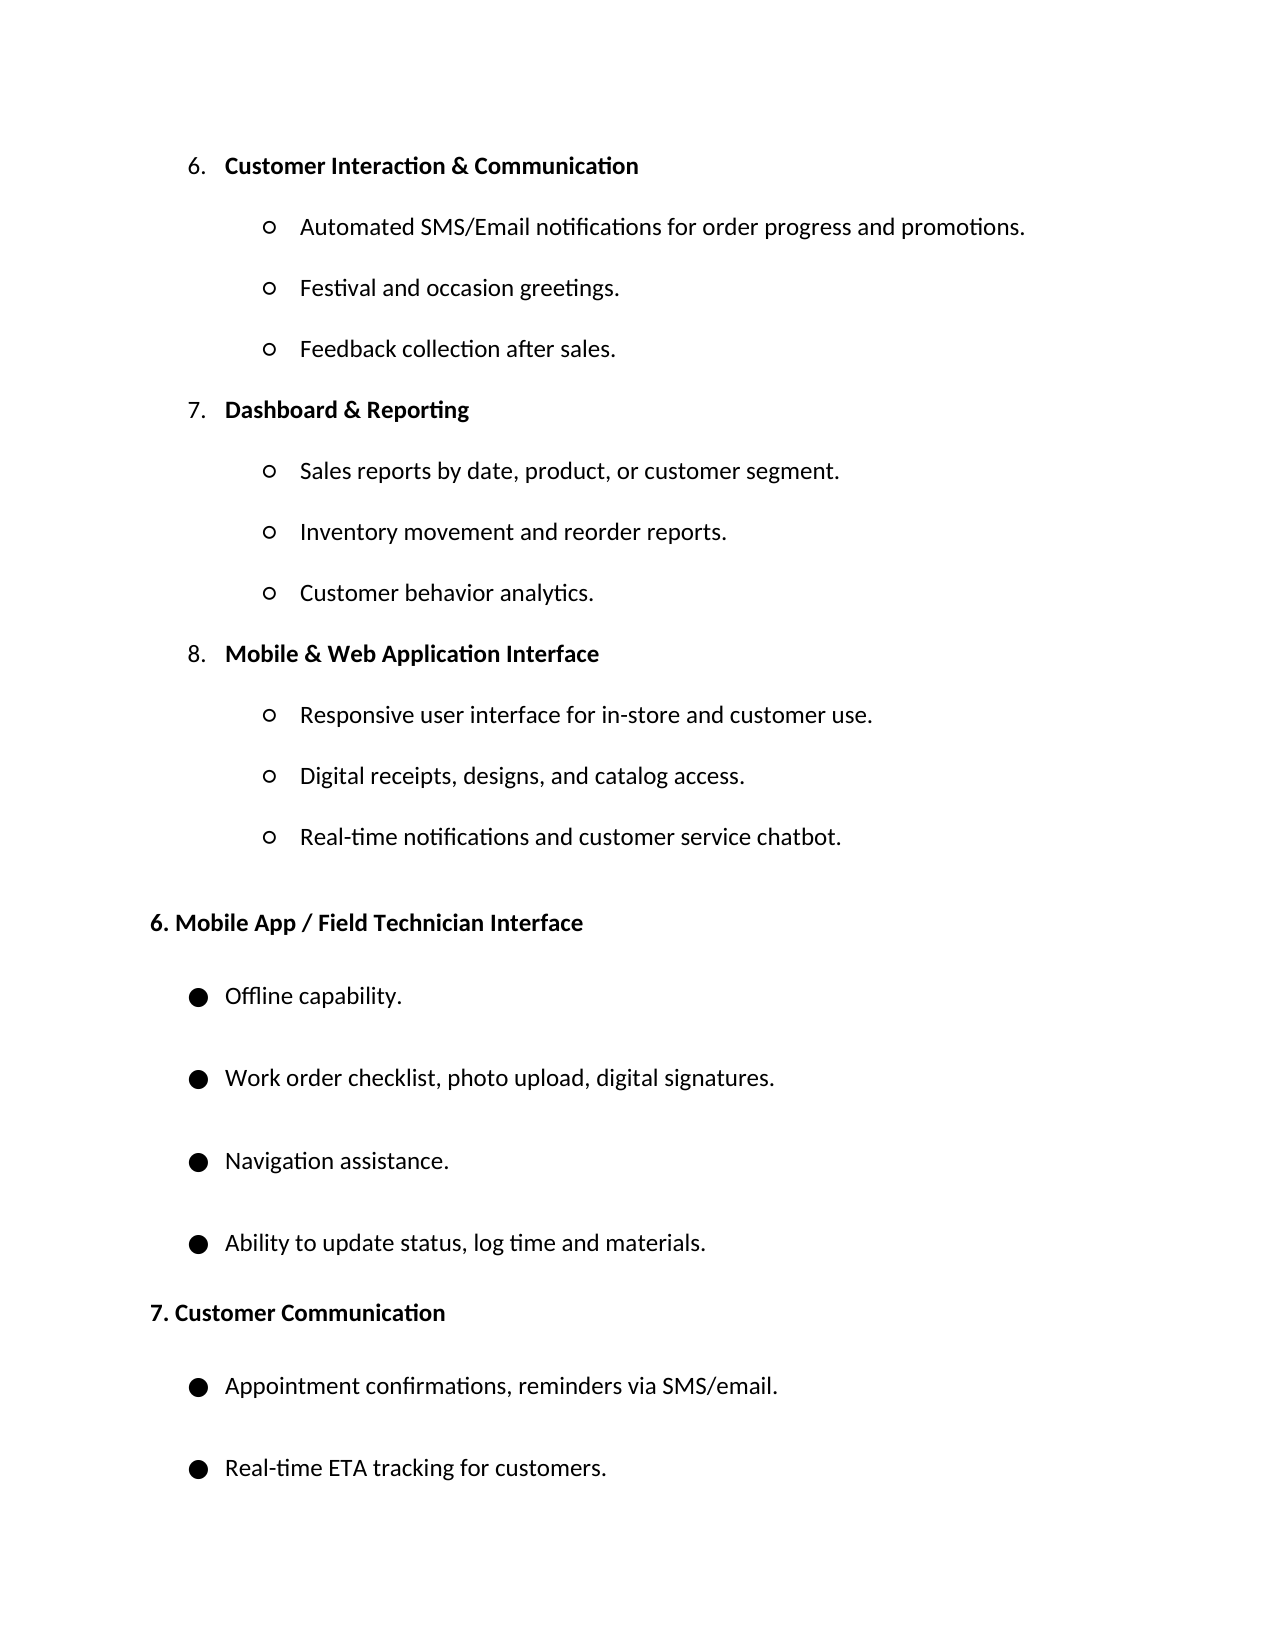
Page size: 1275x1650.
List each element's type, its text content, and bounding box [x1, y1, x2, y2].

list Festival and occasion greetings. [262, 272, 1125, 331]
list Customer behavior analytics. [262, 577, 1125, 636]
list Dashboard & Reporting [187, 394, 1125, 453]
text 7. Customer Communication [150, 1297, 1125, 1328]
list Real-time notifications and customer service chatbot. [262, 821, 1125, 880]
list Responsive user interface for in-store and customer use. [262, 699, 1125, 758]
list Real-time ETA tracking for customers. [187, 1439, 1125, 1491]
list Work order checklist, photo upload, digital signatures. [187, 1050, 1125, 1101]
text 6. Mobile App / Field Technician Interface [150, 907, 1125, 938]
list Navigation assistance. [187, 1132, 1125, 1183]
list Digital receipts, designs, and catalog access. [262, 760, 1125, 819]
list Inventory movement and reorder reports. [262, 516, 1125, 575]
list Sales reports by date, product, or customer segment. [262, 455, 1125, 514]
list Automated SMS/Email notifications for order progress and promotions. [262, 211, 1125, 270]
list Offline capability. [187, 967, 1125, 1019]
list Appointment confirmations, reminders via SMS/email. [187, 1357, 1125, 1408]
list Ability to update status, log time and materials. [187, 1215, 1125, 1266]
list Customer Interaction & Communication [187, 150, 1125, 209]
list Mobile & Web Application Interface [187, 638, 1125, 697]
list Feedback collection after sales. [262, 333, 1125, 392]
